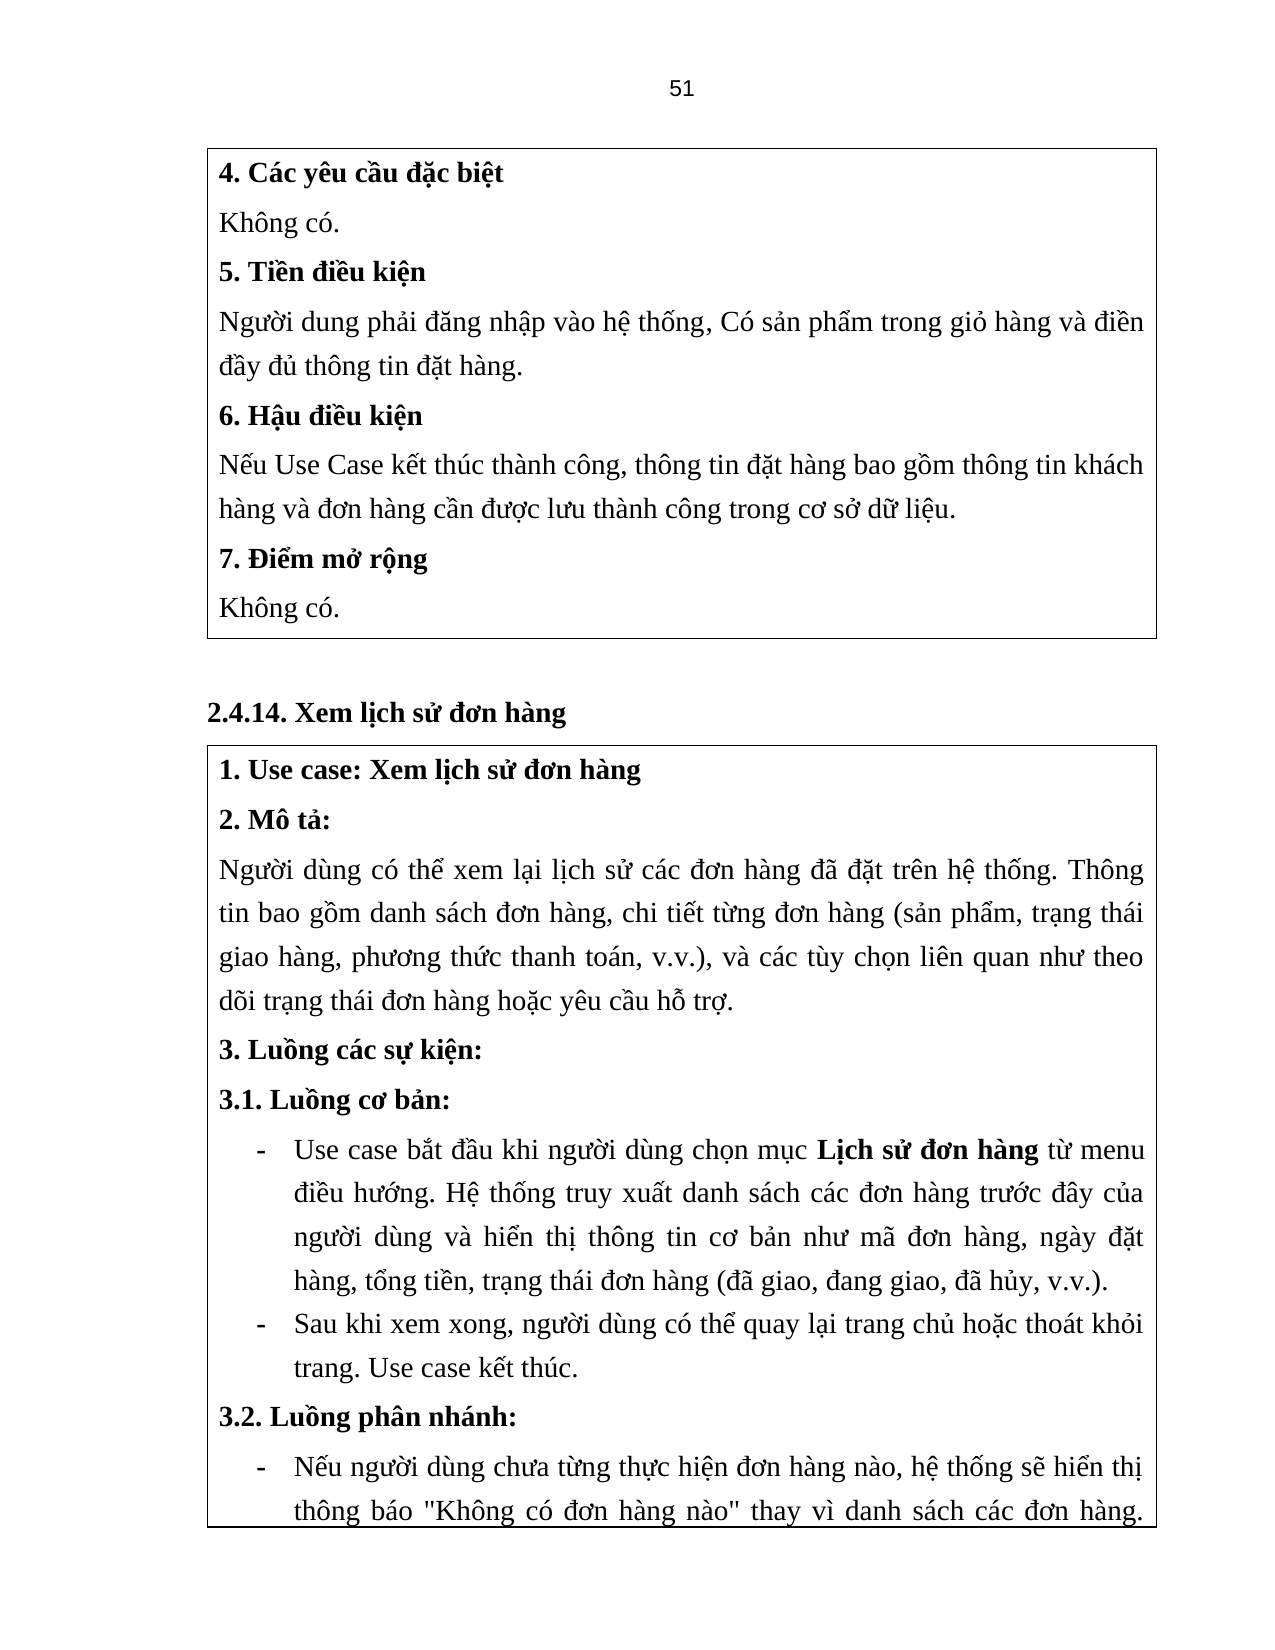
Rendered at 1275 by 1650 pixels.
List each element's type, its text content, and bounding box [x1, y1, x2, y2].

subtitle 2.4.14. Xem lịch sử đơn hàng [207, 695, 1157, 729]
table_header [208, 746, 1156, 1526]
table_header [208, 149, 1156, 638]
